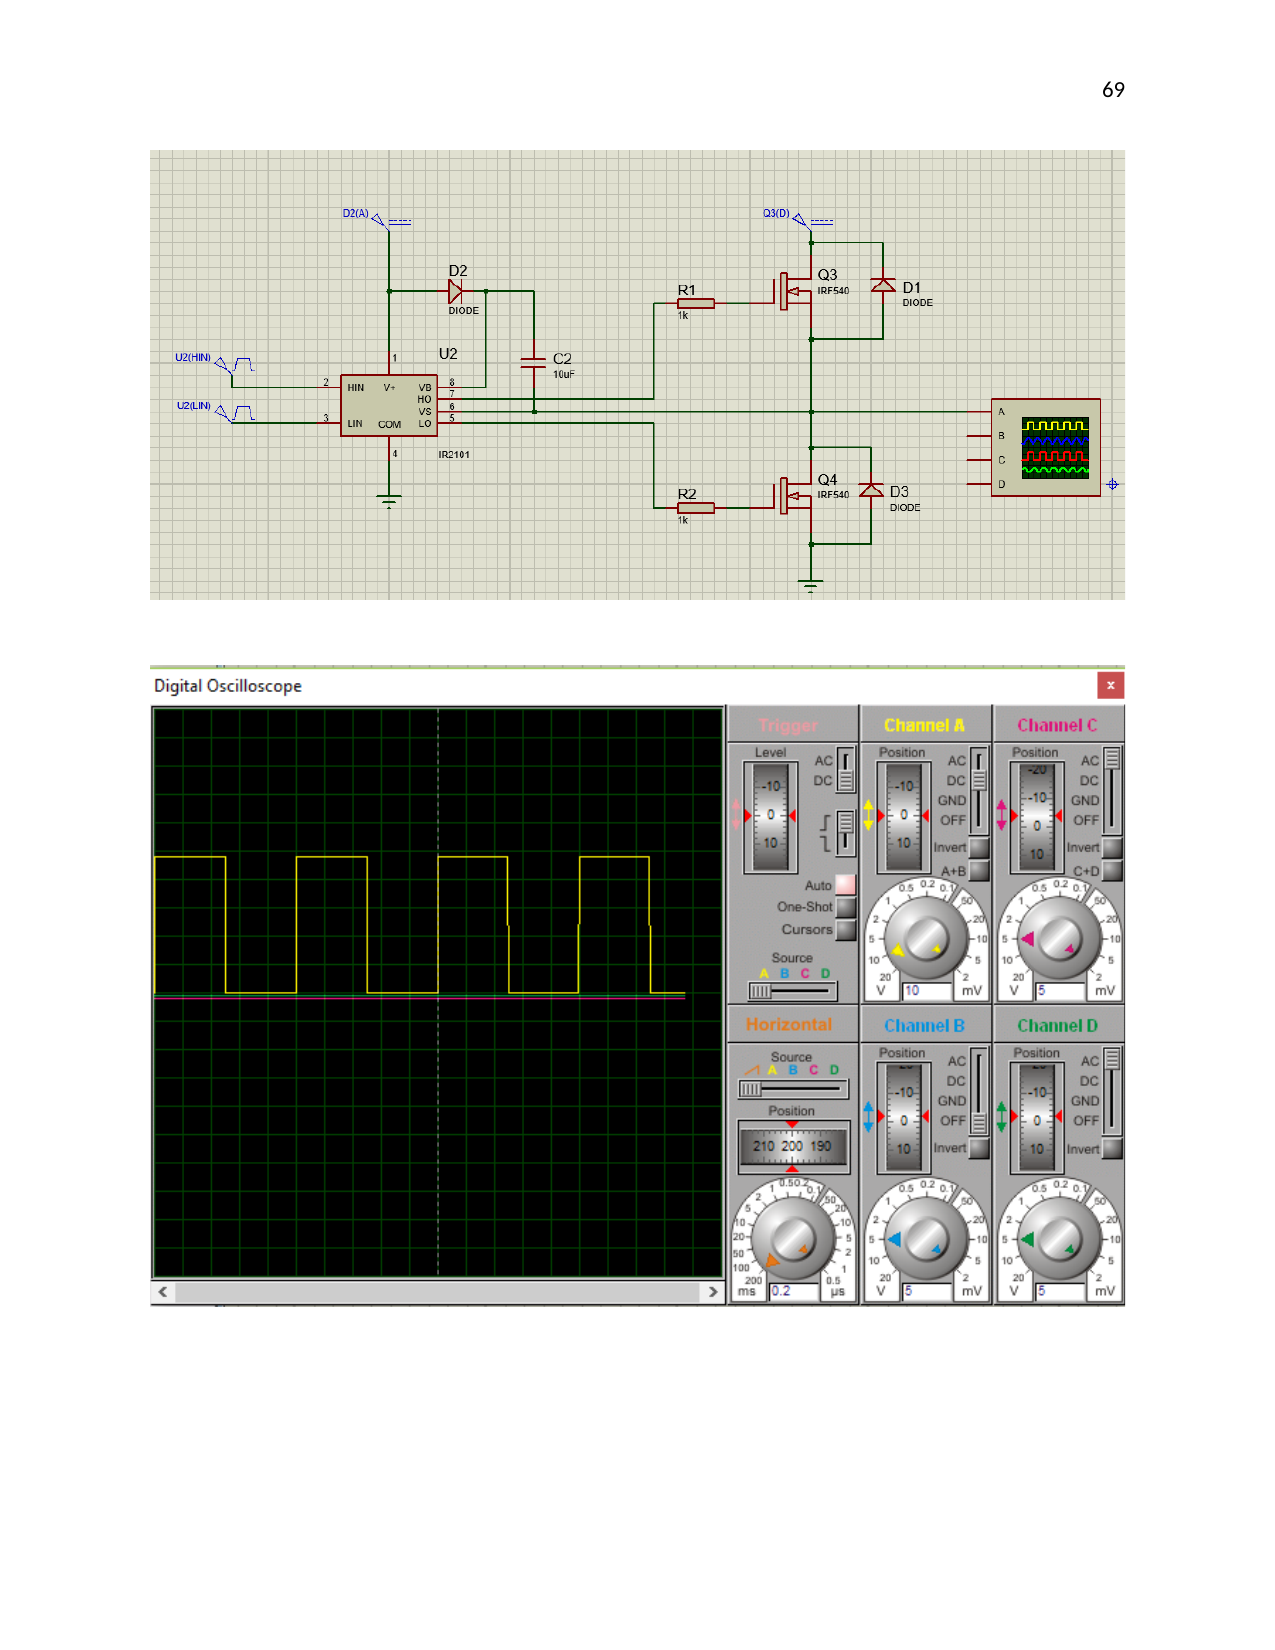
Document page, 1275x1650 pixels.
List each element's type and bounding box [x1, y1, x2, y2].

picture [150, 150, 1125, 600]
picture [150, 665, 1125, 1307]
